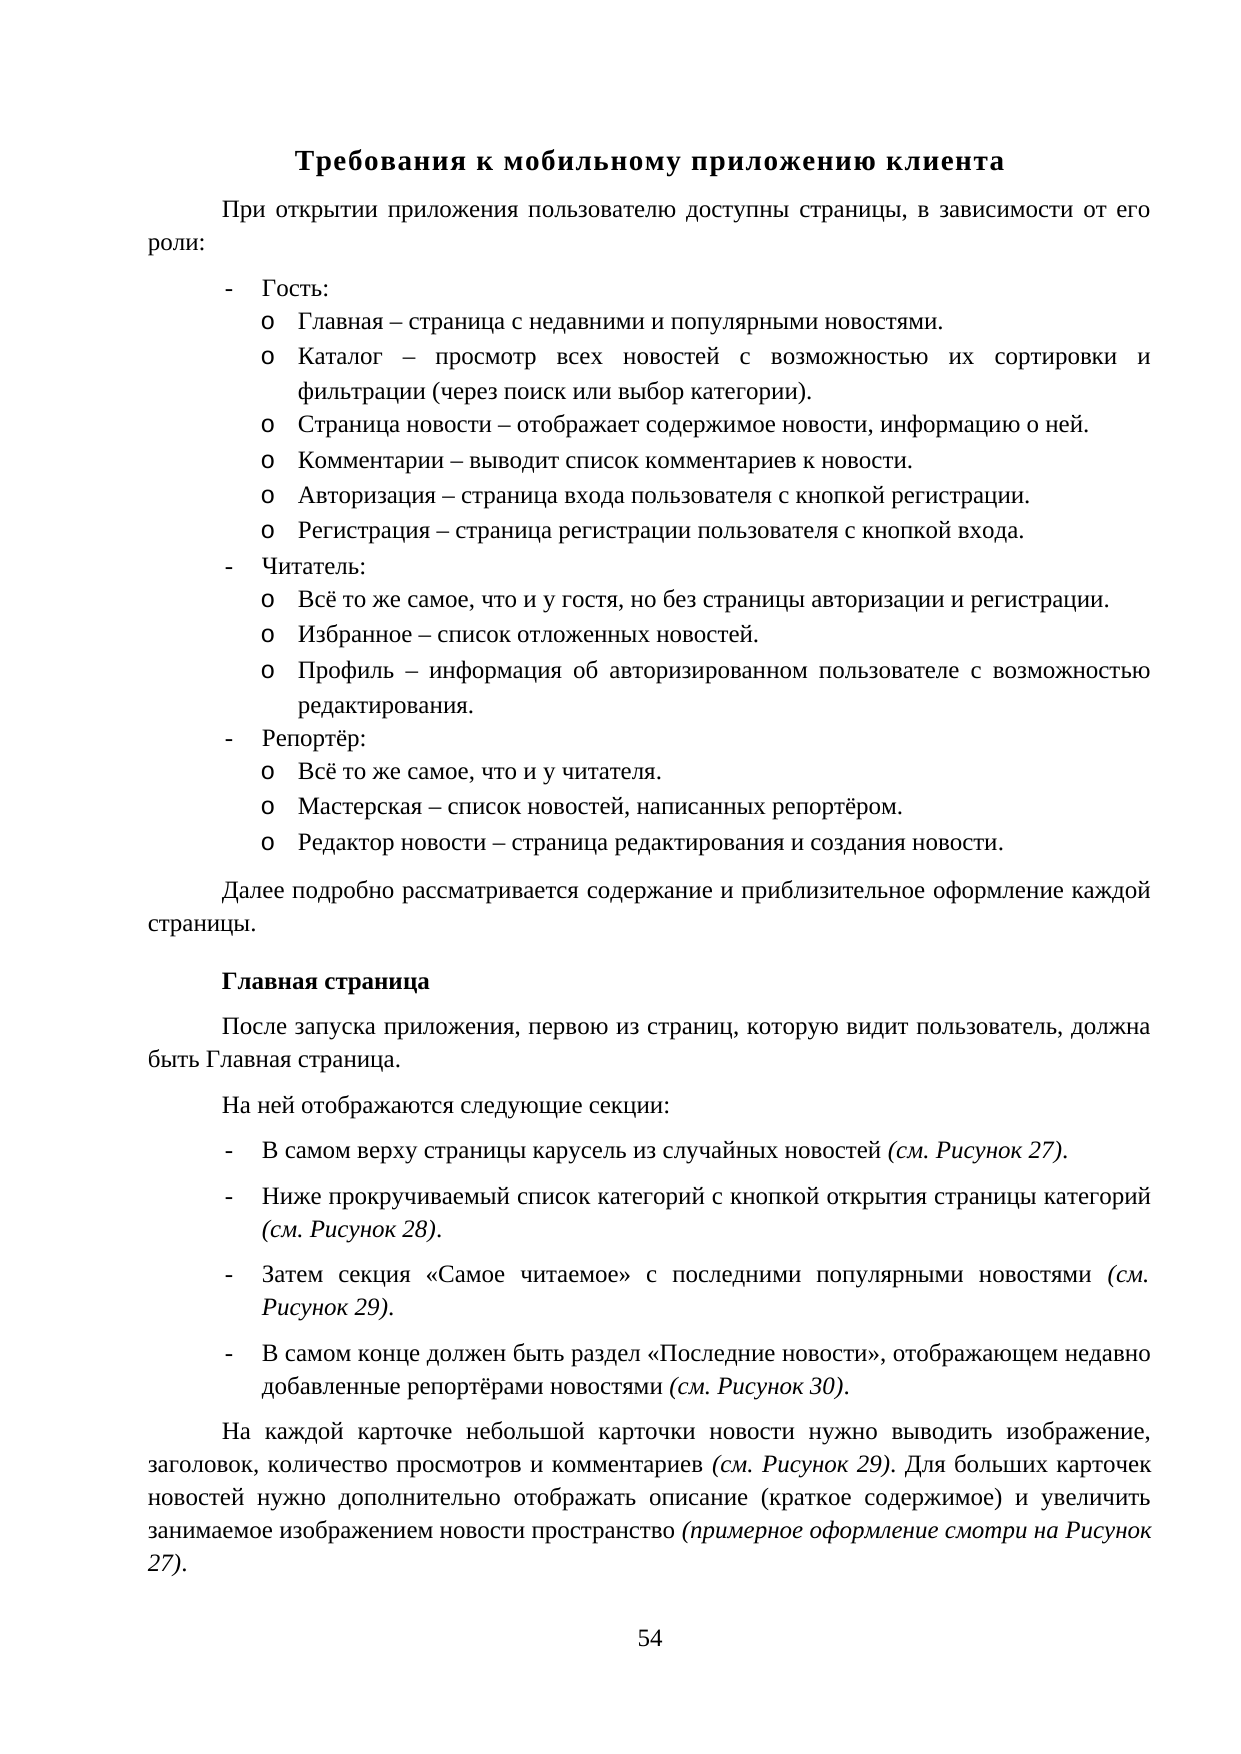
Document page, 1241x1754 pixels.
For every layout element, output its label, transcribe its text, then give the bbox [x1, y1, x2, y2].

list Главная – страница с недавними и популярными новостями. [260, 306, 1152, 337]
list Редактор новости – страница редактирования и создания новости. [260, 827, 1152, 858]
list Читатель: [224, 551, 1152, 580]
text После запуска приложения, первою из страниц, которую видит пользователь, должна быть Главная страница. [148, 1011, 1152, 1073]
list Страница новости – отображает содержимое новости, информацию о ней. [260, 409, 1152, 440]
text На ней отображаются следующие секции: [148, 1090, 1152, 1118]
list Регистрация – страница регистрации пользователя с кнопкой входа. [260, 516, 1152, 546]
list Всё то же самое, что и у гостя, но без страницы авторизации и регистрации. [260, 584, 1152, 615]
list Комментарии – выводит список комментариев к новости. [260, 445, 1152, 476]
list Затем секция «Самое читаемое» с последними популярными новостями (см. Рисунок 29). [224, 1259, 1152, 1321]
text При открытии приложения пользователю доступны страницы, в зависимости от его роли: [148, 194, 1152, 256]
text На каждой карточке небольшой карточки новости нужно выводить изображение, заголовок, количество просмотров и комментариев (см. Рисунок 29). Для больших карточек новостей нужно дополнительно отображать описание (краткое содержимое) и увеличить занимаемое изображением новости пространство (примерное оформление смотри на Рисунке 27). [148, 1416, 1152, 1577]
text Главная страница [148, 966, 1152, 994]
subtitle Требования к мобильному приложению клиента [148, 143, 1152, 177]
list Всё то же самое, что и у читателя. [260, 756, 1152, 787]
list Профиль – информация об авторизированном пользователе с возможностью редактирования. [260, 655, 1152, 719]
list В самом верху страницы карусель из случайных новостей (см. Рисунок 27). [224, 1135, 1152, 1164]
list Мастерская – список новостей, написанных репортёром. [260, 791, 1152, 822]
list Ниже прокручиваемый список категорий с кнопкой открытия страницы категорий (см. Рисунок 28). [224, 1181, 1152, 1243]
list Каталог – просмотр всех новостей с возможностью их сортировки и фильтрации (через поиск или выбор категории). [260, 341, 1152, 405]
list Избранное – список отложенных новостей. [260, 619, 1152, 650]
list Гость: [224, 273, 1152, 301]
list Репортёр: [224, 723, 1152, 752]
list В самом конце должен быть раздел «Последние новости», отображающем недавно добавленные репортёрами новостями (см. Рисунок 30). [224, 1338, 1152, 1400]
list Авторизация – страница входа пользователя с кнопкой регистрации. [260, 480, 1152, 511]
text Далее подробно рассматривается содержание и приблизительное оформление каждой страницы. [148, 875, 1152, 936]
